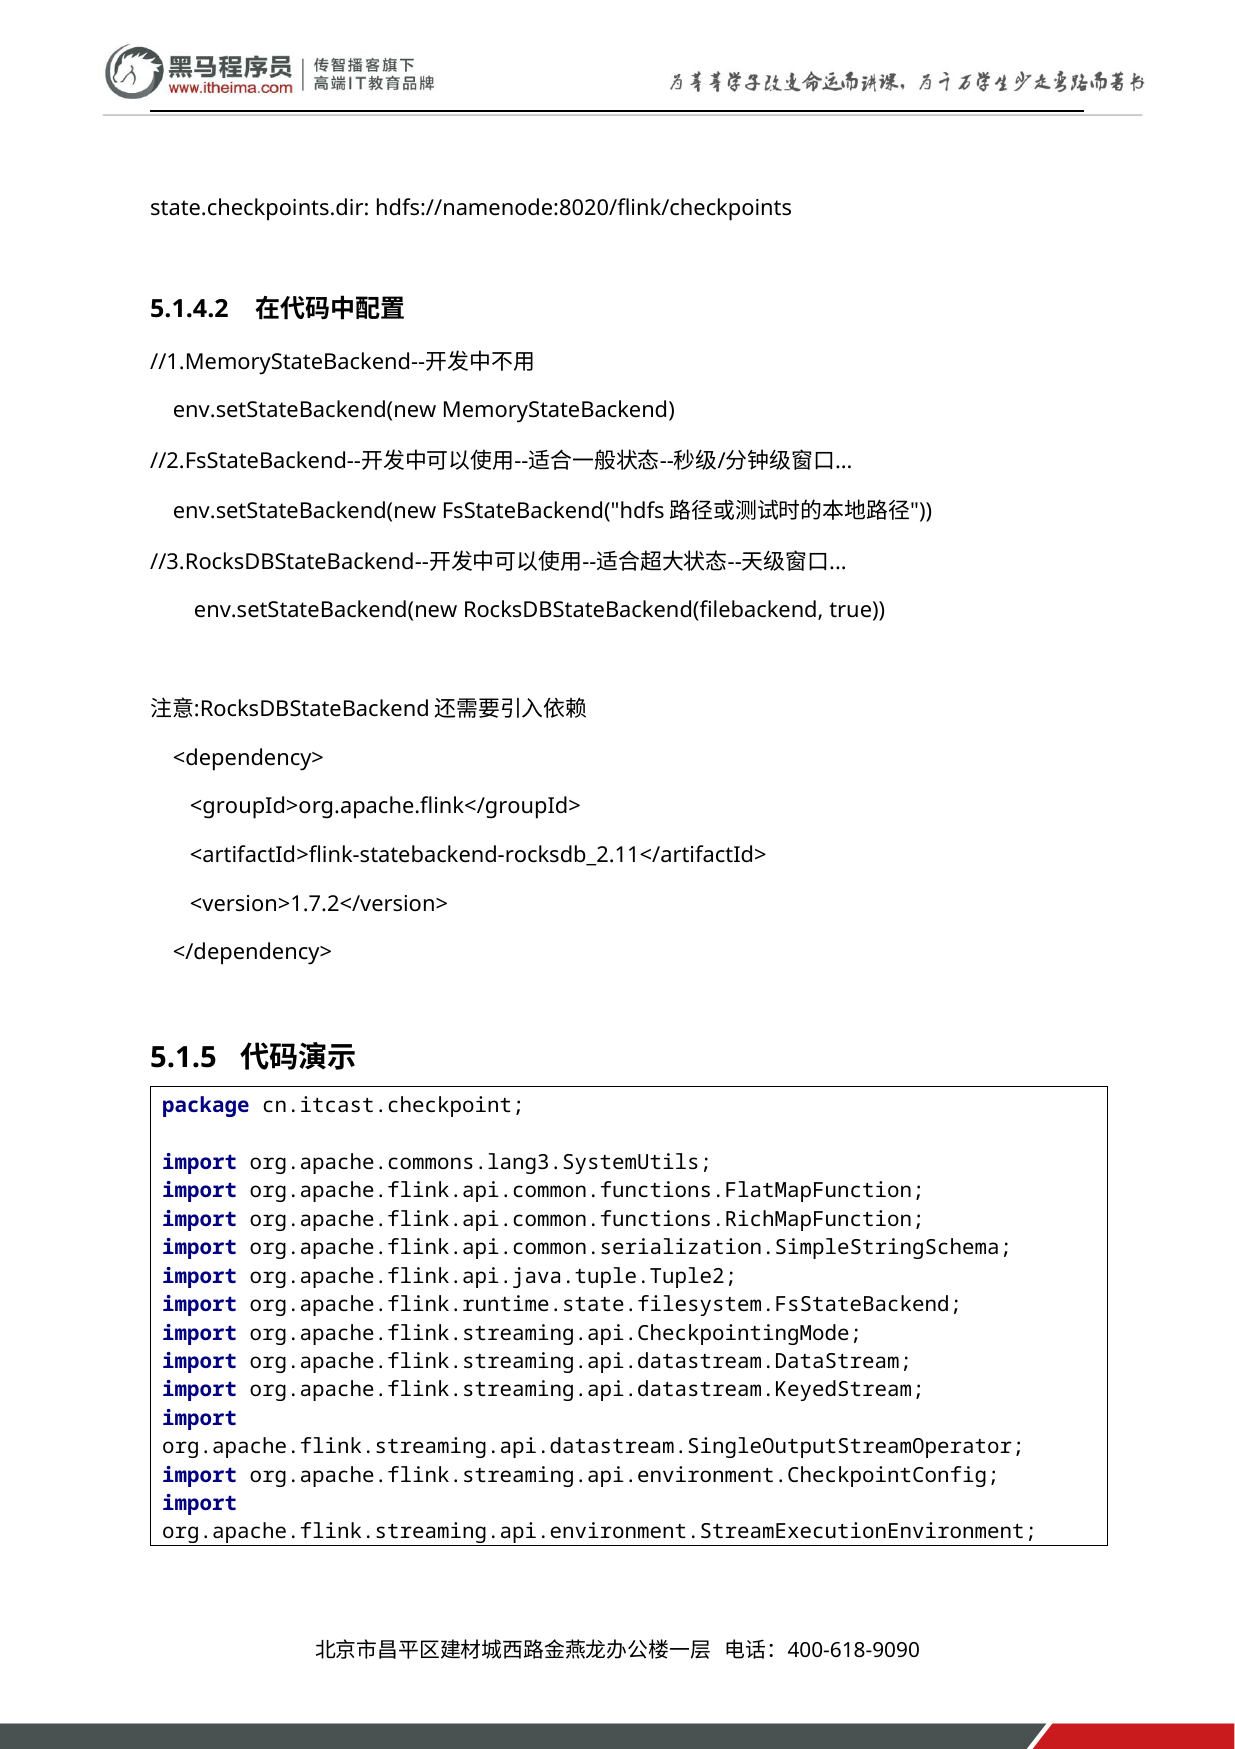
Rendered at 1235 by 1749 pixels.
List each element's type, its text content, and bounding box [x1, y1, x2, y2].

text env.setStateBackend(new FsStateBackend("hdfs路径或测试时的本地路径")) [150, 493, 1084, 525]
subtitle 在代码中配置 [150, 289, 1084, 325]
picture [0, 0, 1235, 123]
text //2.FsStateBackend--开发中可以使用--适合一般状态--秒级/分钟级窗口... [150, 443, 1084, 474]
text </dependency> [150, 936, 1084, 966]
text //1.MemoryStateBackend--开发中不用 [150, 344, 1084, 375]
text <version>1.7.2</version> [150, 887, 1084, 917]
text <dependency> [150, 742, 1084, 772]
text env.setStateBackend(new RocksDBStateBackend(filebackend, true)) [150, 594, 1084, 624]
picture [0, 1664, 1235, 1749]
text state.checkpoints.dir: hdfs://namenode:8020/flink/checkpoints [150, 192, 1084, 221]
text //3.RocksDBStateBackend--开发中可以使用--适合超大状态--天级窗口... [150, 544, 1084, 576]
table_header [151, 1087, 1107, 1545]
text <artifactId>flink-statebackend-rocksdb_2.11</artifactId> [150, 839, 1084, 869]
subtitle 代码演示 [150, 1033, 1084, 1076]
text env.setStateBackend(new MemoryStateBackend) [150, 394, 1084, 424]
text <groupId>org.apache.flink</groupId> [150, 790, 1084, 820]
text 注意:RocksDBStateBackend还需要引入依赖 [150, 691, 1084, 723]
